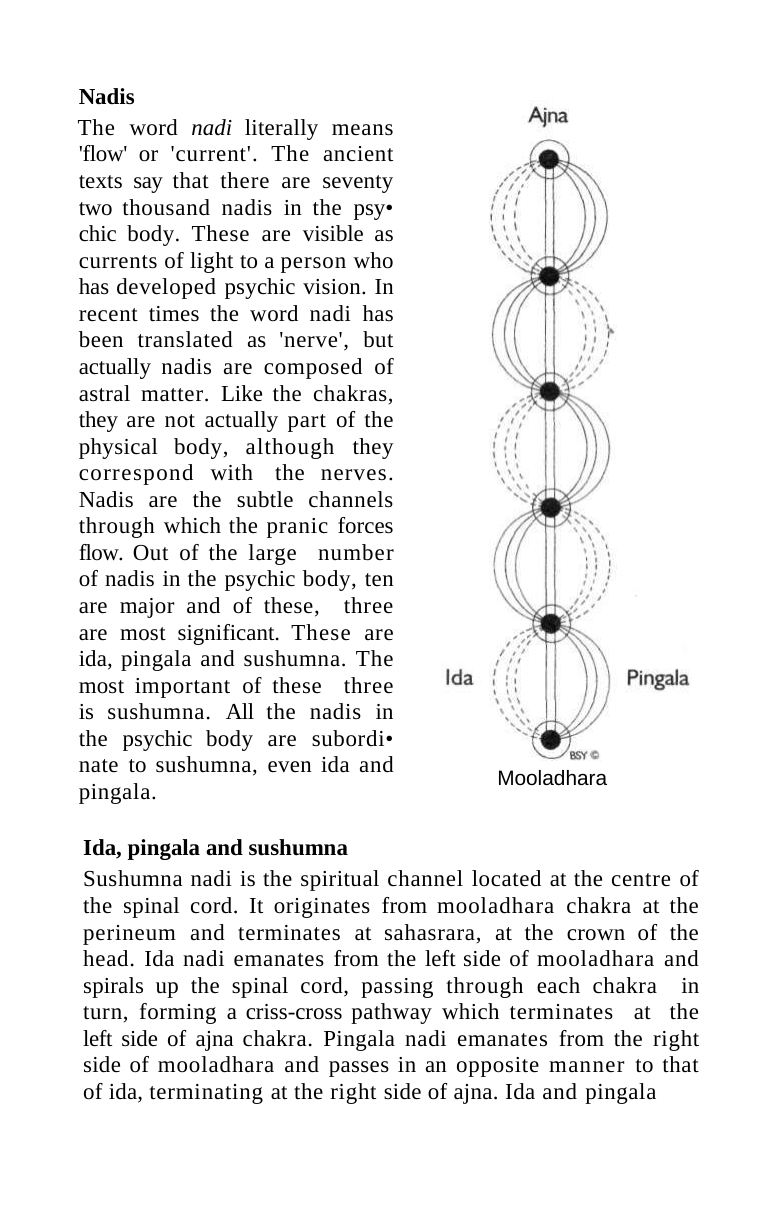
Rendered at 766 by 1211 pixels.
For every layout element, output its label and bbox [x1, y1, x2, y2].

picture [441, 100, 692, 761]
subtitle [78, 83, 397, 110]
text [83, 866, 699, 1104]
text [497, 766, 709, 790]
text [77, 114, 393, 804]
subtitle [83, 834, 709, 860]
